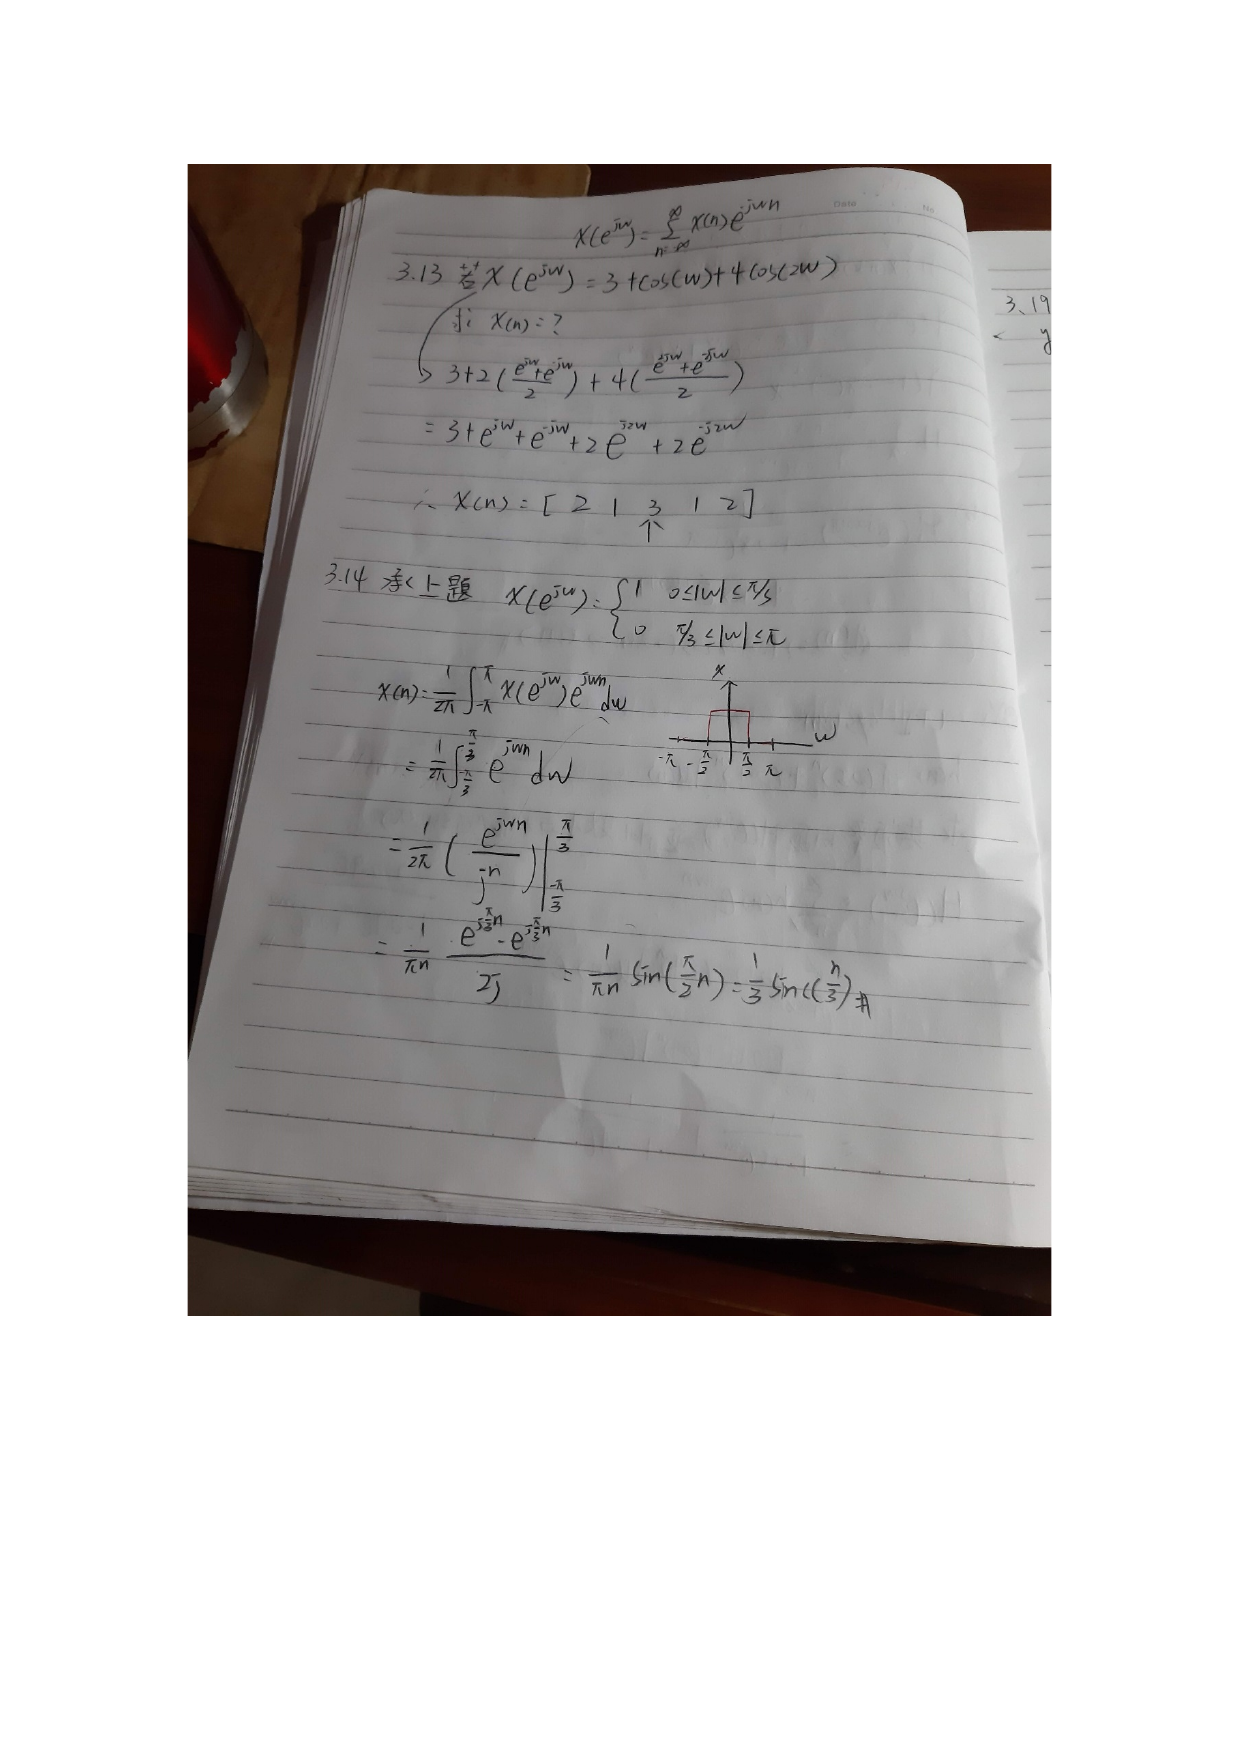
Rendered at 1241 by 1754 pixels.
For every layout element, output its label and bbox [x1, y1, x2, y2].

picture [187, 164, 1052, 1316]
